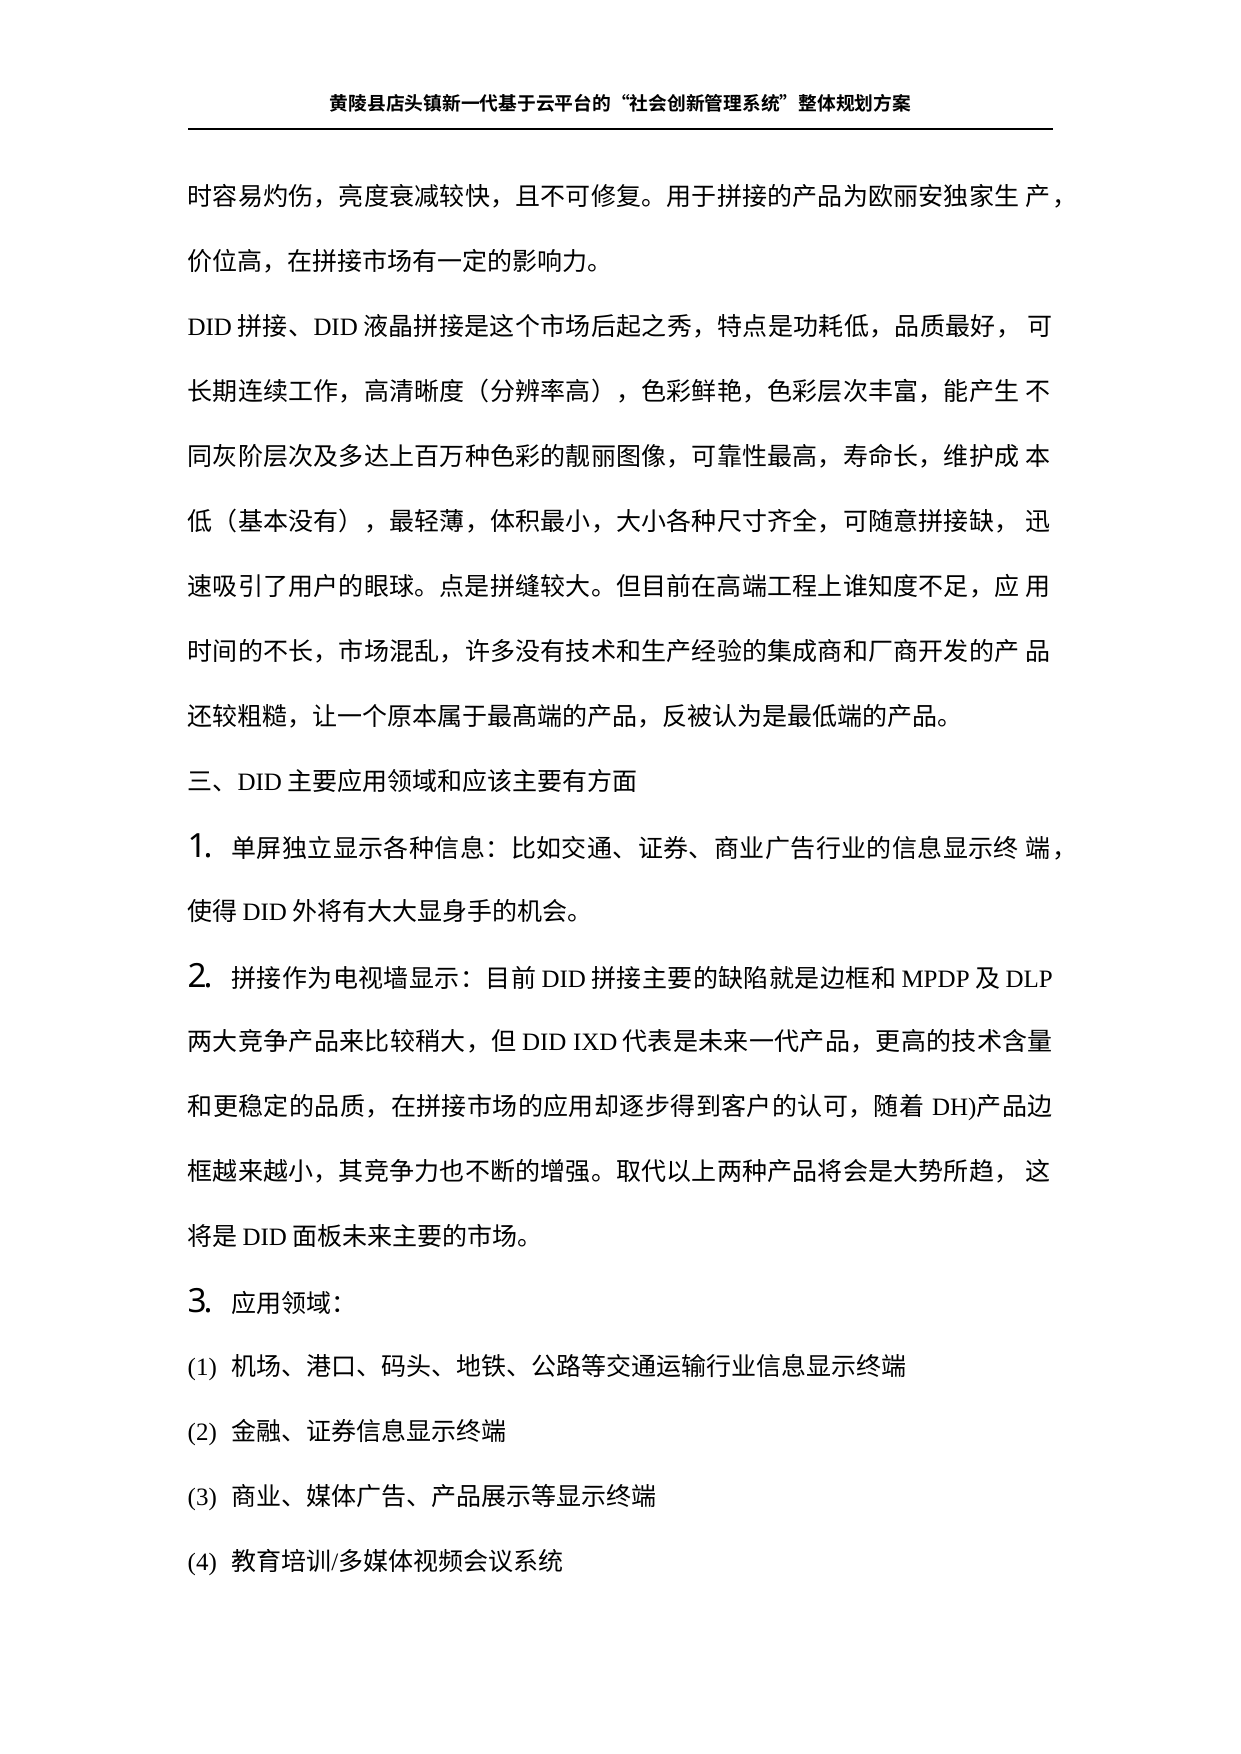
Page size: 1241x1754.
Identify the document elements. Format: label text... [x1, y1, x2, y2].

text (1) 机场、港口、码头、地铁、公路等交通运输行业信息显示终端 [187, 1332, 1053, 1397]
text DID拼接、DID液晶拼接是这个市场后起之秀，特点是功耗低，品质最好， 可长期连续工作，高清晰度（分辨率高），色彩鲜艳，色彩层次丰富，能产生 不同灰阶层次及多达上百万种色彩的靓丽图像，可靠性最高，寿命长，维护成 本低（基本没有），最轻薄，体积最小，大小各种尺寸齐全，可随意拼接缺， 迅速吸引了用户的眼球。点是拼缝较大。但目前在高端工程上谁知度不足，应 用时间的不长，市场混乱，许多没有技术和生产经验的集成商和厂商开发的产 品还较粗糙，让一个原本属于最髙端的产品，反被认为是最低端的产品。 [187, 292, 1053, 747]
list 拼接作为电视墙显示：目前DID拼接主要的缺陷就是边框和MPDP及DLP 两大竞争产品来比较稍大，但DID IXD代表是未来一代产品，更高的技术含量 和更稳定的品质，在拼接市场的应用却逐步得到客户的认可，随着DH)产品边 框越来越小，其竞争力也不断的增强。取代以上两种产品将会是大势所趋， 这将是DID面板未来主要的市场。 [187, 942, 1053, 1267]
list 单屏独立显示各种信息：比如交通、证券、商业广告行业的信息显示终 端，使得DID外将有大大显身手的机会。 [187, 812, 1053, 942]
text (2) 金融、证券信息显示终端 [187, 1397, 1053, 1462]
text 三、DID主要应用领域和应该主要有方面 [187, 747, 1053, 812]
text (4) 教育培训/多媒体视频会议系统 [187, 1527, 1053, 1592]
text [187, 162, 1053, 292]
text (3) 商业、媒体广告、产品展示等显示终端 [187, 1462, 1053, 1527]
list 应用领域： [187, 1267, 1053, 1332]
